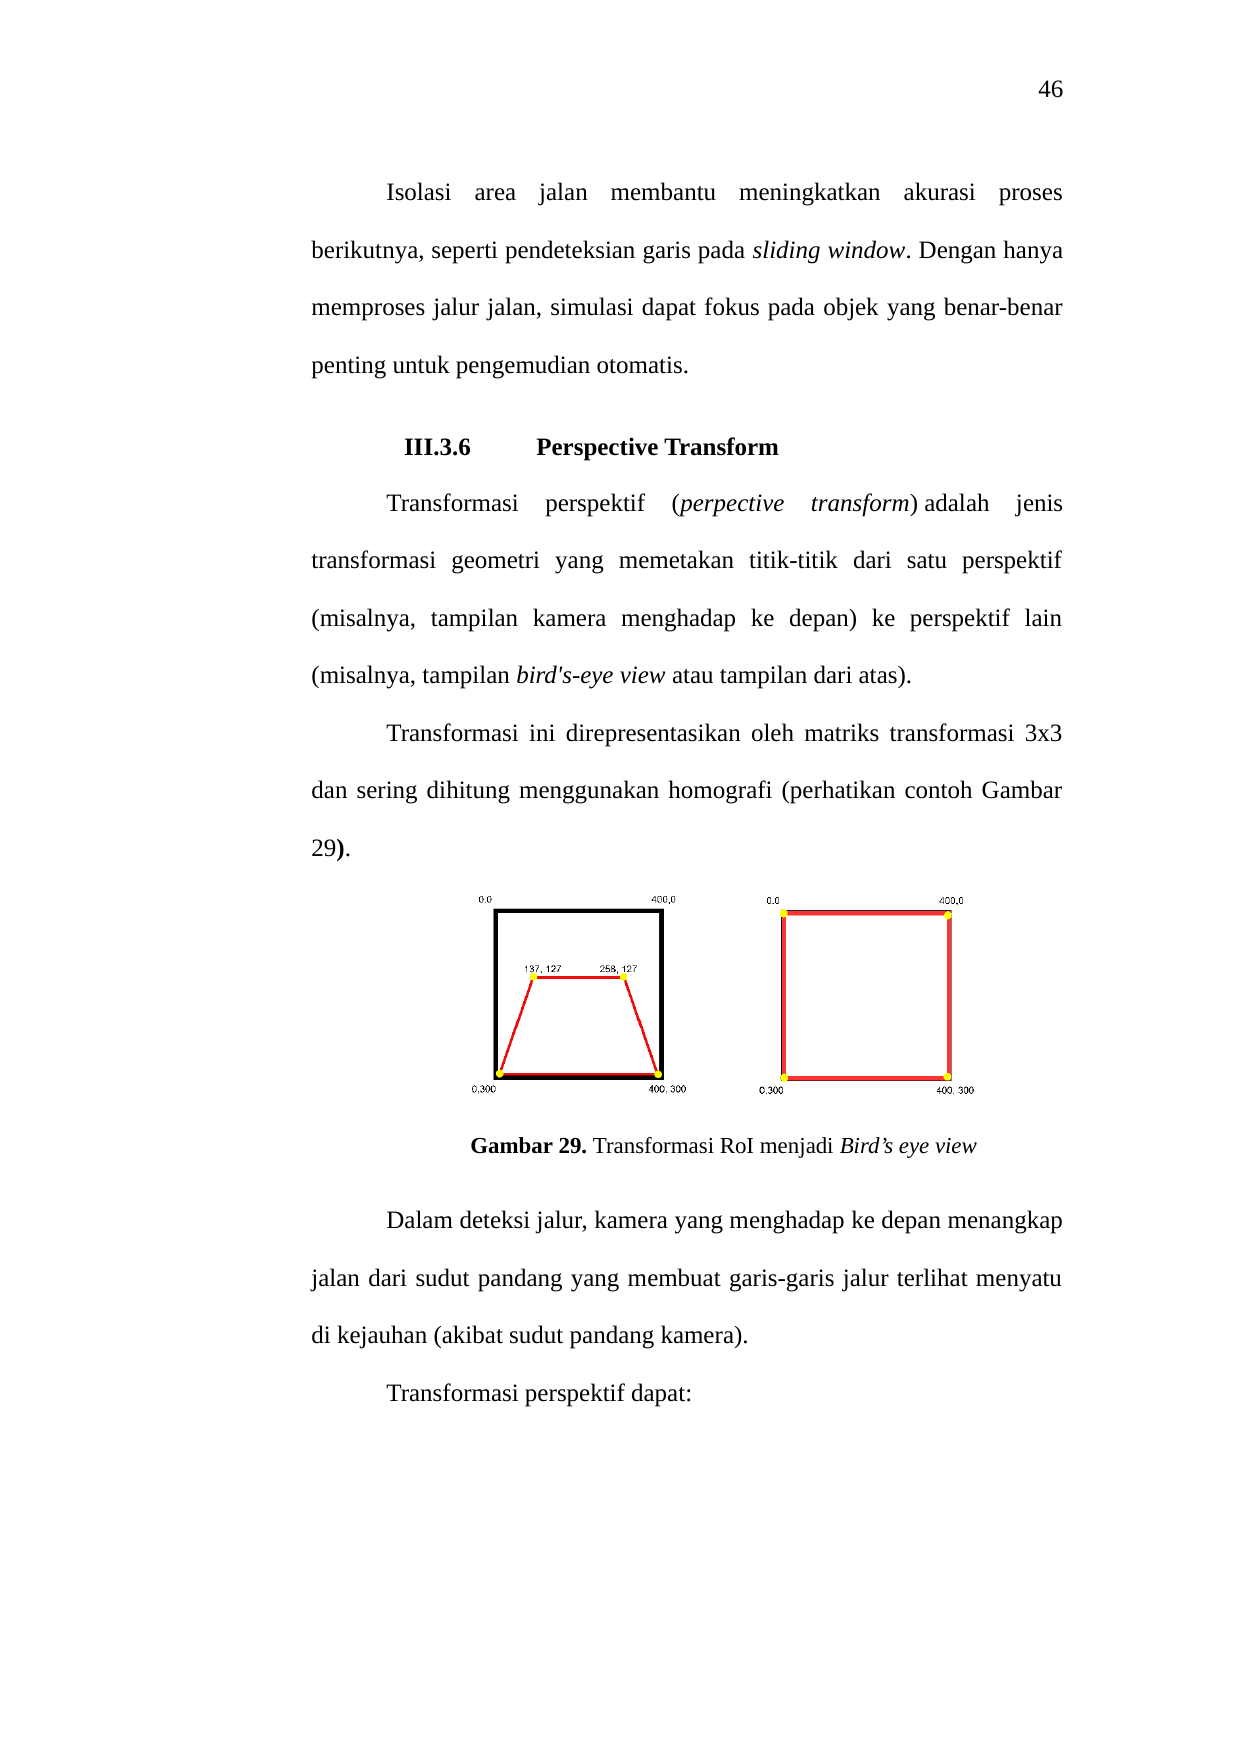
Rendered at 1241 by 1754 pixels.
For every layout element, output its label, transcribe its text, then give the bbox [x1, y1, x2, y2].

text Dalam deteksi jalur, kamera yang menghadap ke depan menangkap jalan dari sudut pandang yang membuat garis-garis jalur terlihat menyatu di kejauhan (akibat sudut pandang kamera). [311, 1205, 1063, 1349]
text Transformasi perspektif dapat: [311, 1378, 1063, 1406]
text Gambar 29. Transformasi RoI menjadi Bird’s eye view [311, 1132, 1063, 1158]
text Transformasi perspektif (perpective transform) adalah jenis transformasi geometri yang memetakan titik-titik dari satu perspektif (misalnya, tampilan kamera menghadap ke depan) ke perspektif lain (misalnya, tampilan bird's-eye view atau tampilan dari atas). [311, 488, 1063, 689]
text Isolasi area jalan membantu meningkatkan akurasi proses berikutnya, seperti pendeteksian garis pada sliding window. Dengan hanya memproses jalur jalan, simulasi dapat fokus pada objek yang benar-benar penting untuk pengemudian otomatis. [311, 177, 1063, 378]
picture [468, 890, 981, 1103]
subtitle Perspective Transform [329, 432, 1063, 461]
text Transformasi ini direpresentasikan oleh matriks transformasi 3x3 dan sering dihitung menggunakan homografi (perhatikan contoh Gambar 29). [311, 718, 1063, 862]
